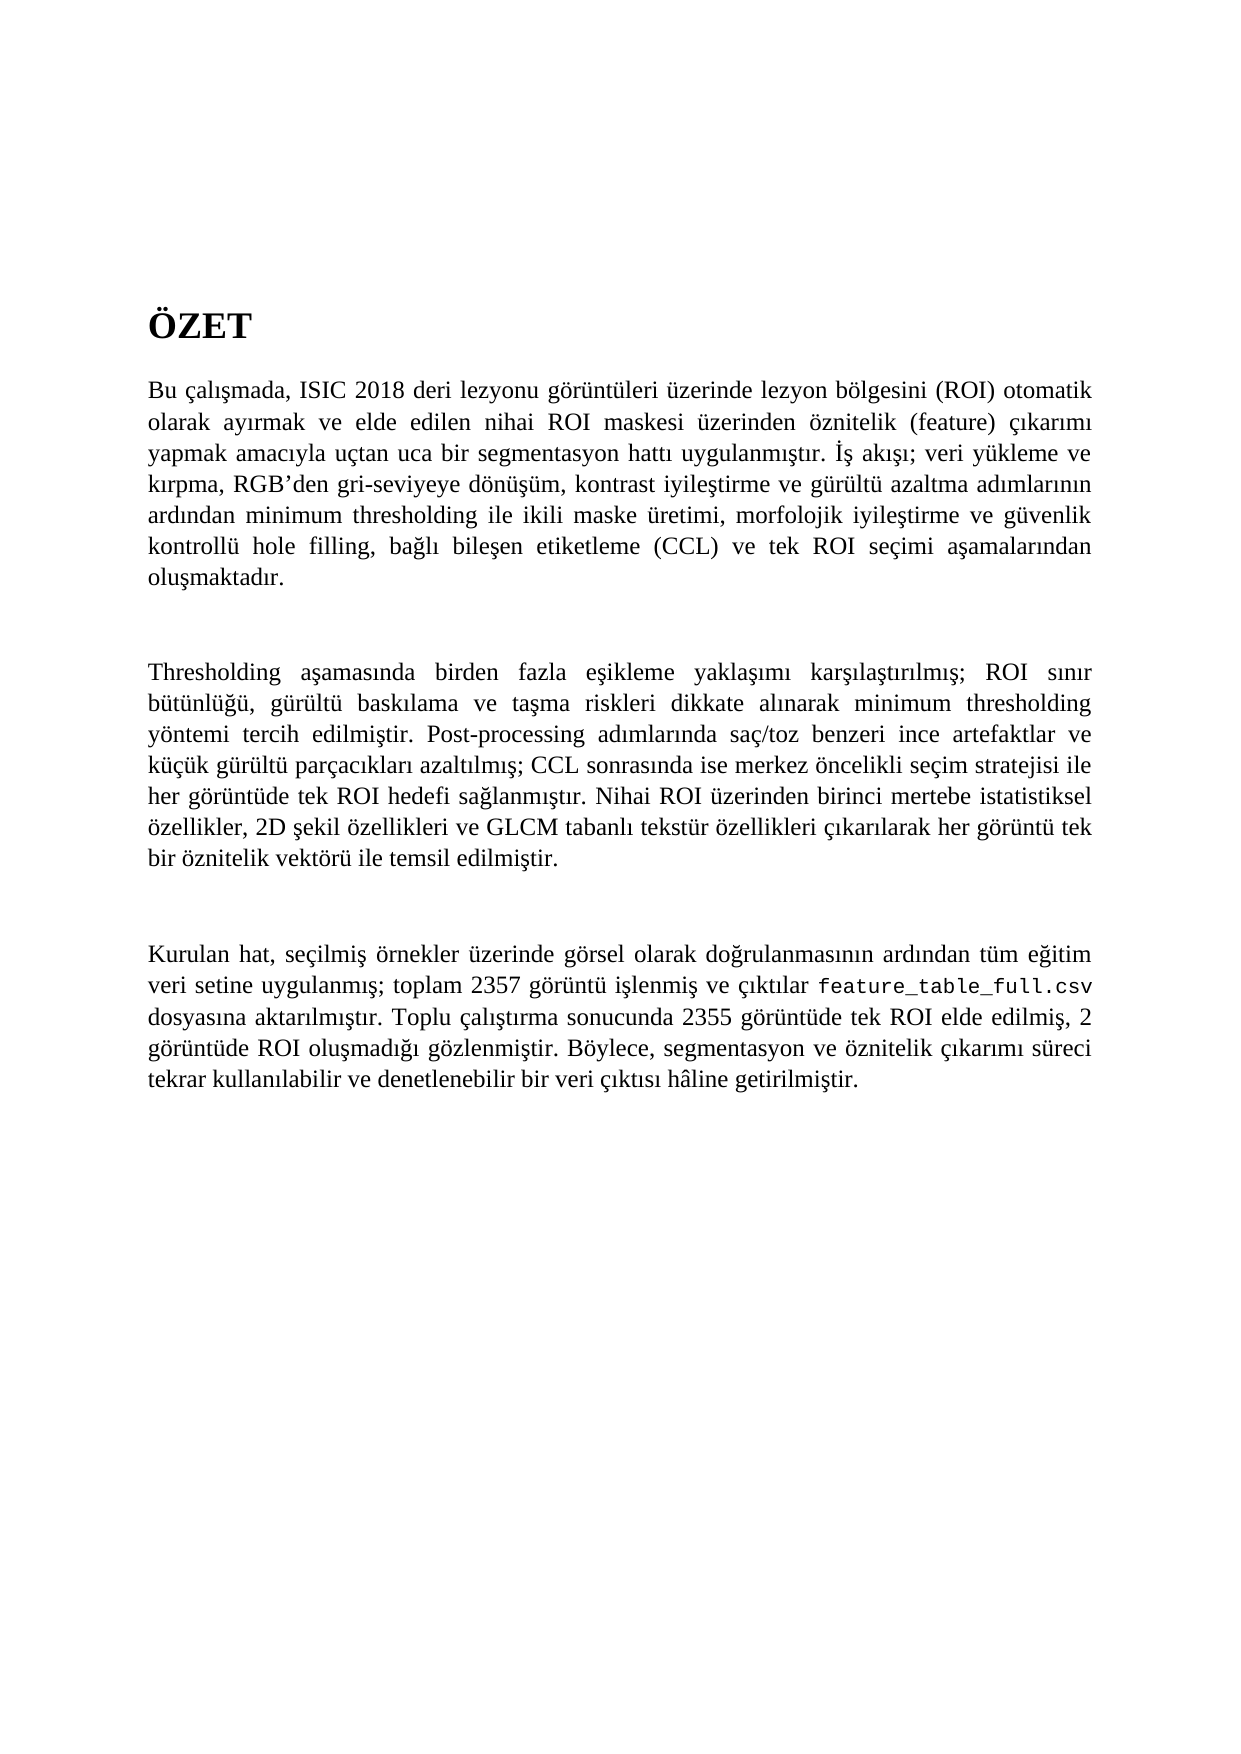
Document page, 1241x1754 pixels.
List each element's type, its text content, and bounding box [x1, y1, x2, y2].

subtitle ÖZET [148, 303, 1093, 346]
text Thresholding aşamasında birden fazla eşikleme yaklaşımı karşılaştırılmış; ROI sınır bütünlüğü, gürültü baskılama ve taşma riskleri dikkate alınarak minimum thresholding yöntemi tercih edilmiştir. Post-processing adımlarında saç/toz benzeri ince artefaktlar ve küçük gürültü parçacıkları azaltılmış; CCL sonrasında ise merkez öncelikli seçim stratejisi ile her görüntüde tek ROI hedefi sağlanmıştır. Nihai ROI üzerinden birinci mertebe istatistiksel özellikler, 2D şekil özellikleri ve GLCM tabanlı tekstür özellikleri çıkarılarak her görüntü tek bir öznitelik vektörü ile temsil edilmiştir. [148, 657, 1093, 872]
text Kurulan hat, seçilmiş örnekler üzerinde görsel olarak doğrulanmasının ardından tüm eğitim veri setine uygulanmış; toplam 2357 görüntü işlenmiş ve çıktılar feature_table_full.csv dosyasına aktarılmıştır. Toplu çalıştırma sonucunda 2355 görüntüde tek ROI elde edilmiş, 2 görüntüde ROI oluşmadığı gözlenmiştir. Böylece, segmentasyon ve öznitelik çıkarımı süreci tekrar kullanılabilir ve denetlenebilir bir veri çıktısı hâline getirilmiştir. [148, 939, 1093, 1093]
text Bu çalışmada, ISIC 2018 deri lezyonu görüntüleri üzerinde lezyon bölgesini (ROI) otomatik olarak ayırmak ve elde edilen nihai ROI maskesi üzerinden öznitelik (feature) çıkarımı yapmak amacıyla uçtan uca bir segmentasyon hattı uygulanmıştır. İş akışı; veri yükleme ve kırpma, RGB’den gri-seviyeye dönüşüm, kontrast iyileştirme ve gürültü azaltma adımlarının ardından minimum thresholding ile ikili maske üretimi, morfolojik iyileştirme ve güvenlik kontrollü hole filling, bağlı bileşen etiketleme (CCL) ve tek ROI seçimi aşamalarından oluşmaktadır. [148, 376, 1093, 591]
